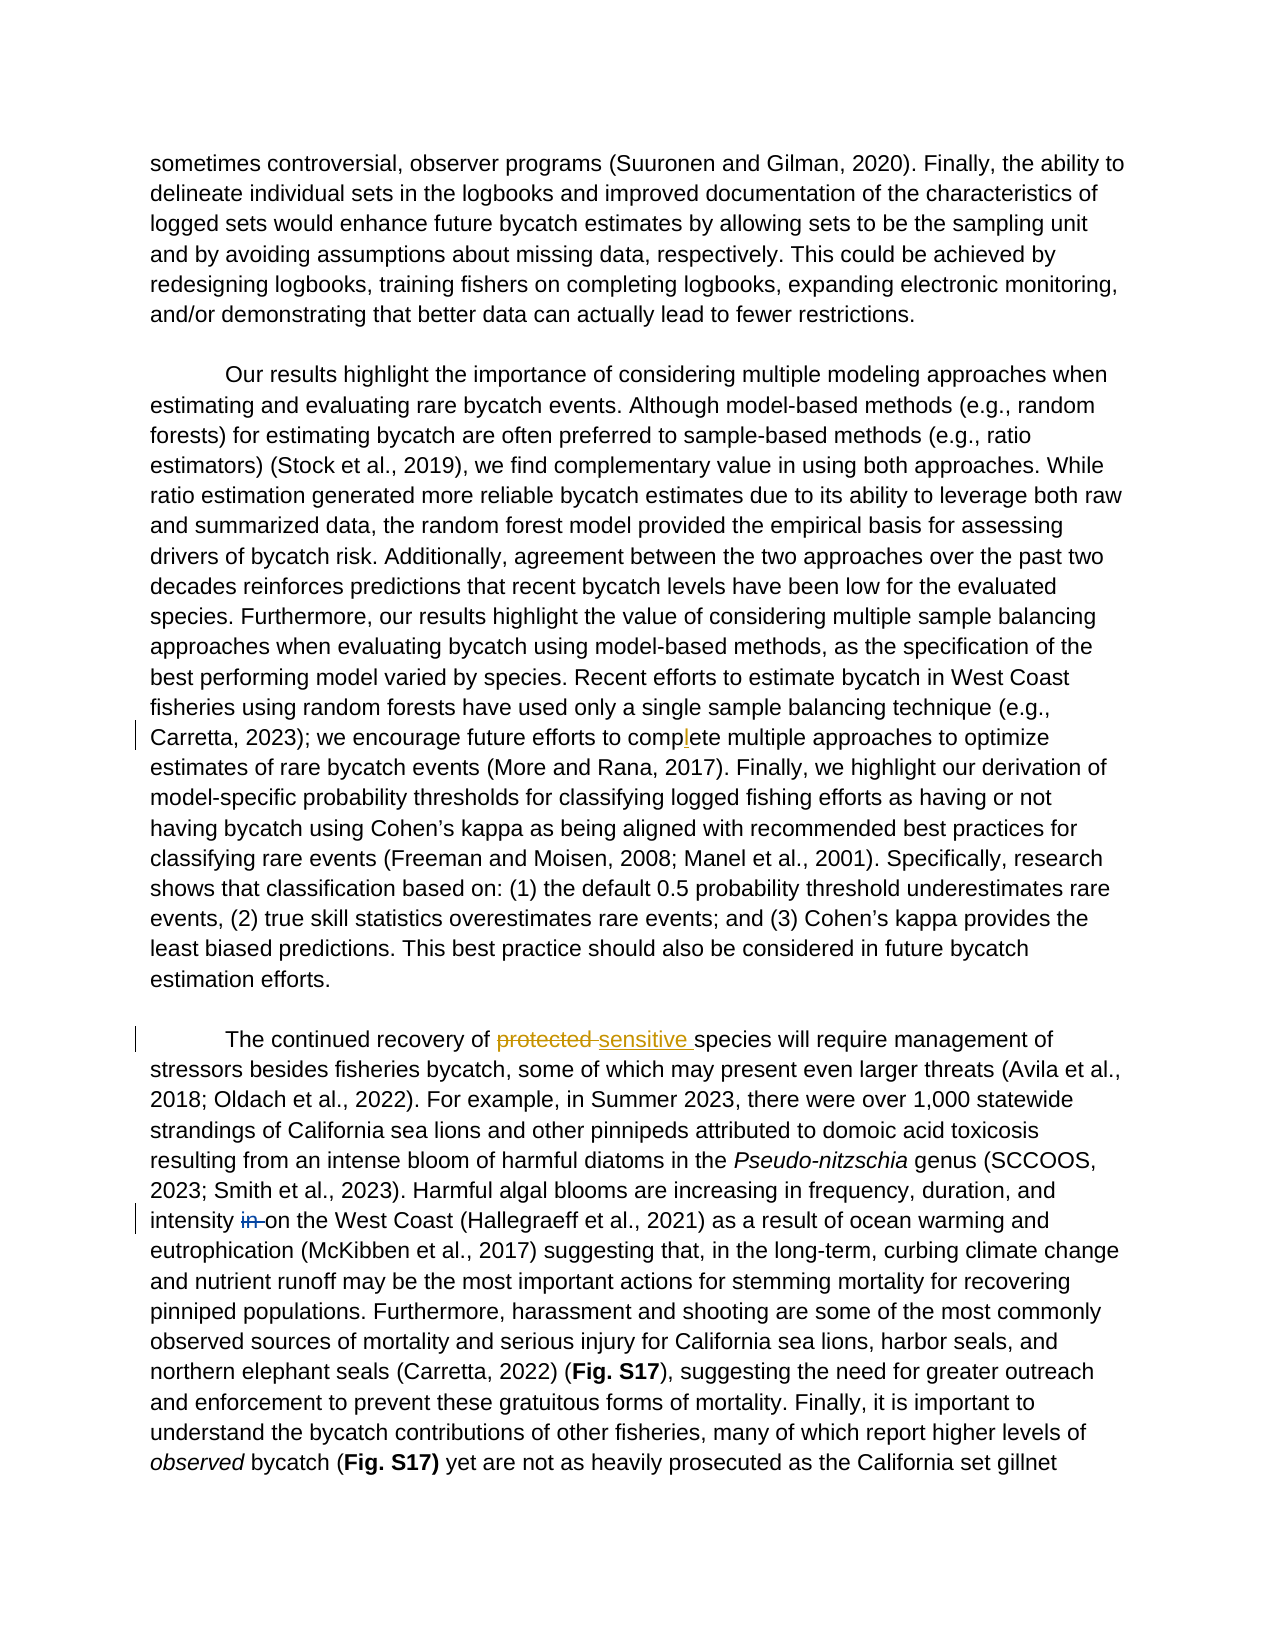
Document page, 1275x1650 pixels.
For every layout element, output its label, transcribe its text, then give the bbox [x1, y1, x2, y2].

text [150, 1026, 1125, 1475]
text Our results highlight the importance of considering multiple modeling approaches when estimating and evaluating rare bycatch events. Although model-based methods (e.g., random forests) for estimating bycatch are often preferred to sample-based methods (e.g., ratio estimators) (Stock et al., 2019), we find complementary value in using both approaches. While ratio estimation generated more reliable bycatch estimates due to its ability to leverage both raw and summarized data, the random forest model provided the empirical basis for assessing drivers of bycatch risk. Additionally, agreement between the two approaches over the past two decades reinforces predictions that recent bycatch levels have been low for the evaluated species. Furthermore, our results highlight the value of considering multiple sample balancing approaches when evaluating bycatch using model-based methods, as the specification of the best performing model varied by species. Recent efforts to estimate bycatch in West Coast fisheries using random forests have used only a single sample balancing technique (e.g., Carretta, 2023); we encourage future efforts to compete multiple approaches to optimize estimates of rare bycatch events (More and Rana, 2017). Finally, we highlight our derivation of model-specific probability thresholds for classifying logged fishing efforts as having or not having bycatch using Cohen’s kappa as being aligned with recommended best practices for classifying rare events (Freeman and Moisen, 2008; Manel et al., 2001). Specifically, research shows that classification based on: (1) the default 0.5 probability threshold underestimates rare events, (2) true skill statistics overestimates rare events; and (3) Cohen’s kappa provides the least biased predictions. This best practice should also be considered in future bycatch estimation efforts. [150, 361, 1125, 992]
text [150, 150, 1125, 327]
